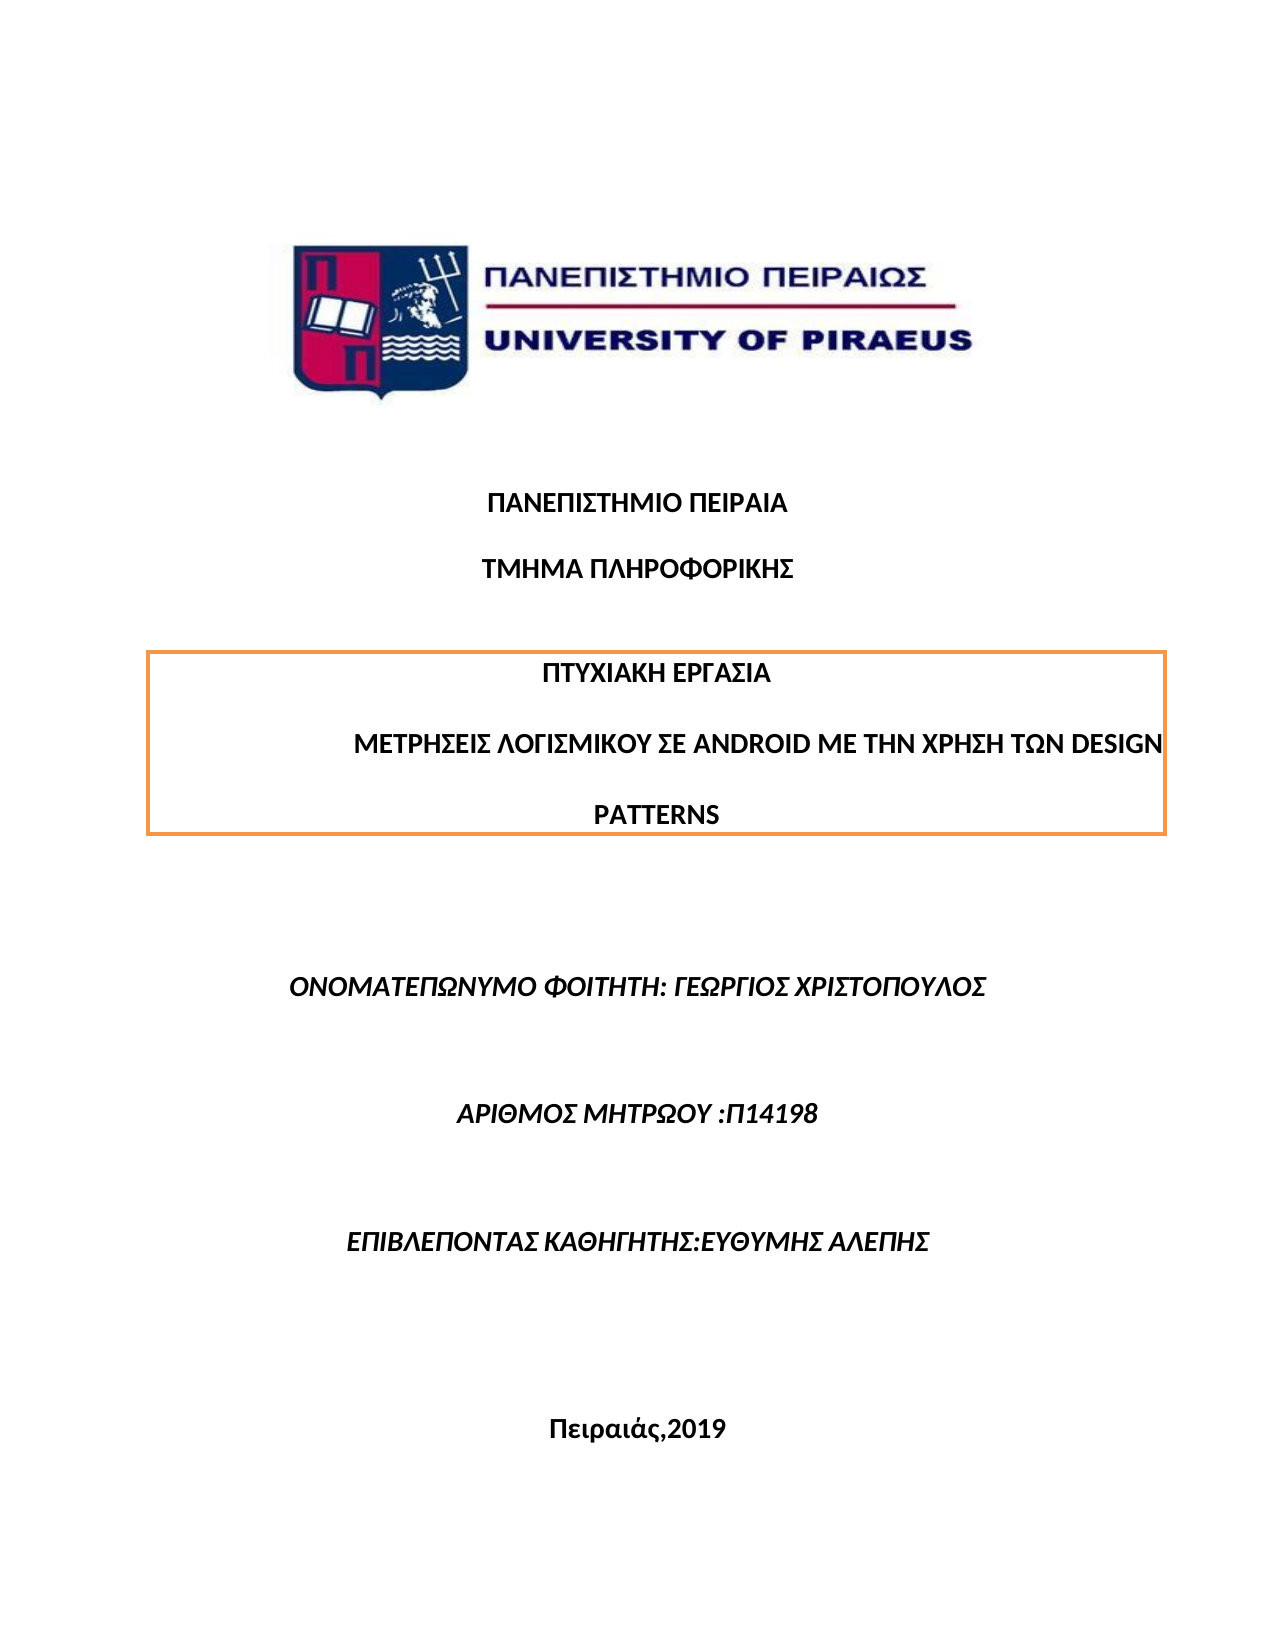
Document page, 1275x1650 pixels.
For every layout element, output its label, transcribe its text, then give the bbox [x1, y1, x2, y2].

text ΠΑΝΕΠΙΣΤΗΜΙΟ ΠΕΙΡΑΙΑ [150, 484, 1125, 519]
text ΠΤΥΧΙΑΚΗ ΕΡΓΑΣΙΑ [150, 654, 1163, 689]
text Πειραιάς,2019 [150, 1411, 1125, 1446]
text ΤΜΗΜΑ ΠΛΗΡΟΦΟΡΙΚΗΣ [150, 550, 1125, 586]
text ΜΕΤΡΗΣΕΙΣ ΛΟΓΙΣΜΙΚΟΥ ΣΕ ANDROID ΜΕ ΤΗΝ ΧΡΗΣΗ ΤΩΝ DESIGN [150, 721, 1163, 761]
text PATTERNS [150, 792, 1163, 832]
text ΑΡΙΘΜΟΣ ΜΗΤΡΩΟΥ :Π14198 [150, 1095, 1125, 1131]
text ΕΠΙΒΛΕΠΟΝΤΑΣ ΚΑΘΗΓΗΤΗΣ:ΕΥΘΥΜΗΣ ΑΛΕΠΗΣ [150, 1223, 1125, 1258]
text ΟΝΟΜΑΤΕΠΩΝΥΜΟ ΦΟΙΤΗΤΗ: ΓΕΩΡΓΙΟΣ ΧΡΙΣΤΟΠΟΥΛΟΣ [150, 968, 1125, 1004]
picture [245, 150, 1029, 466]
